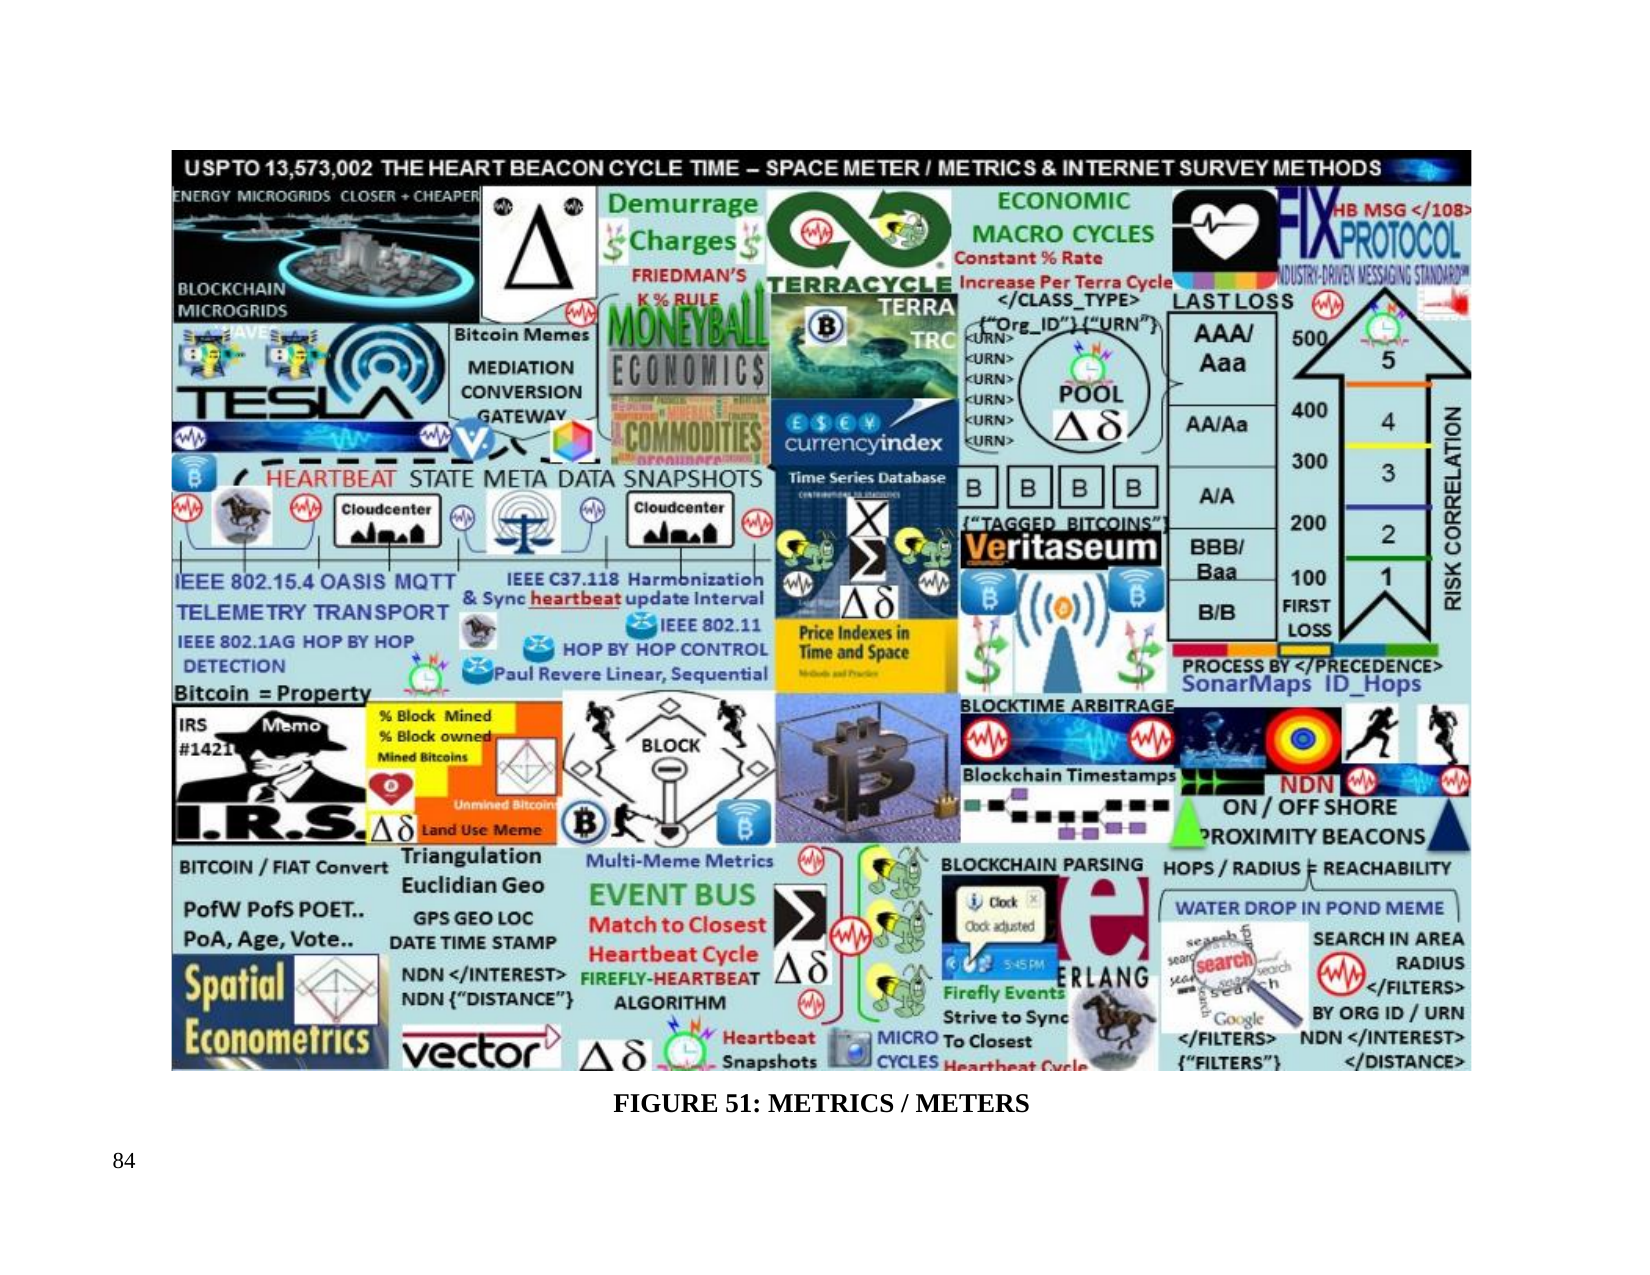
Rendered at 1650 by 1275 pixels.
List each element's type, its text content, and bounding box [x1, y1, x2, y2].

text FIGURE 51: METRICS / METERS [112, 1087, 1531, 1118]
picture [171, 150, 1472, 1071]
